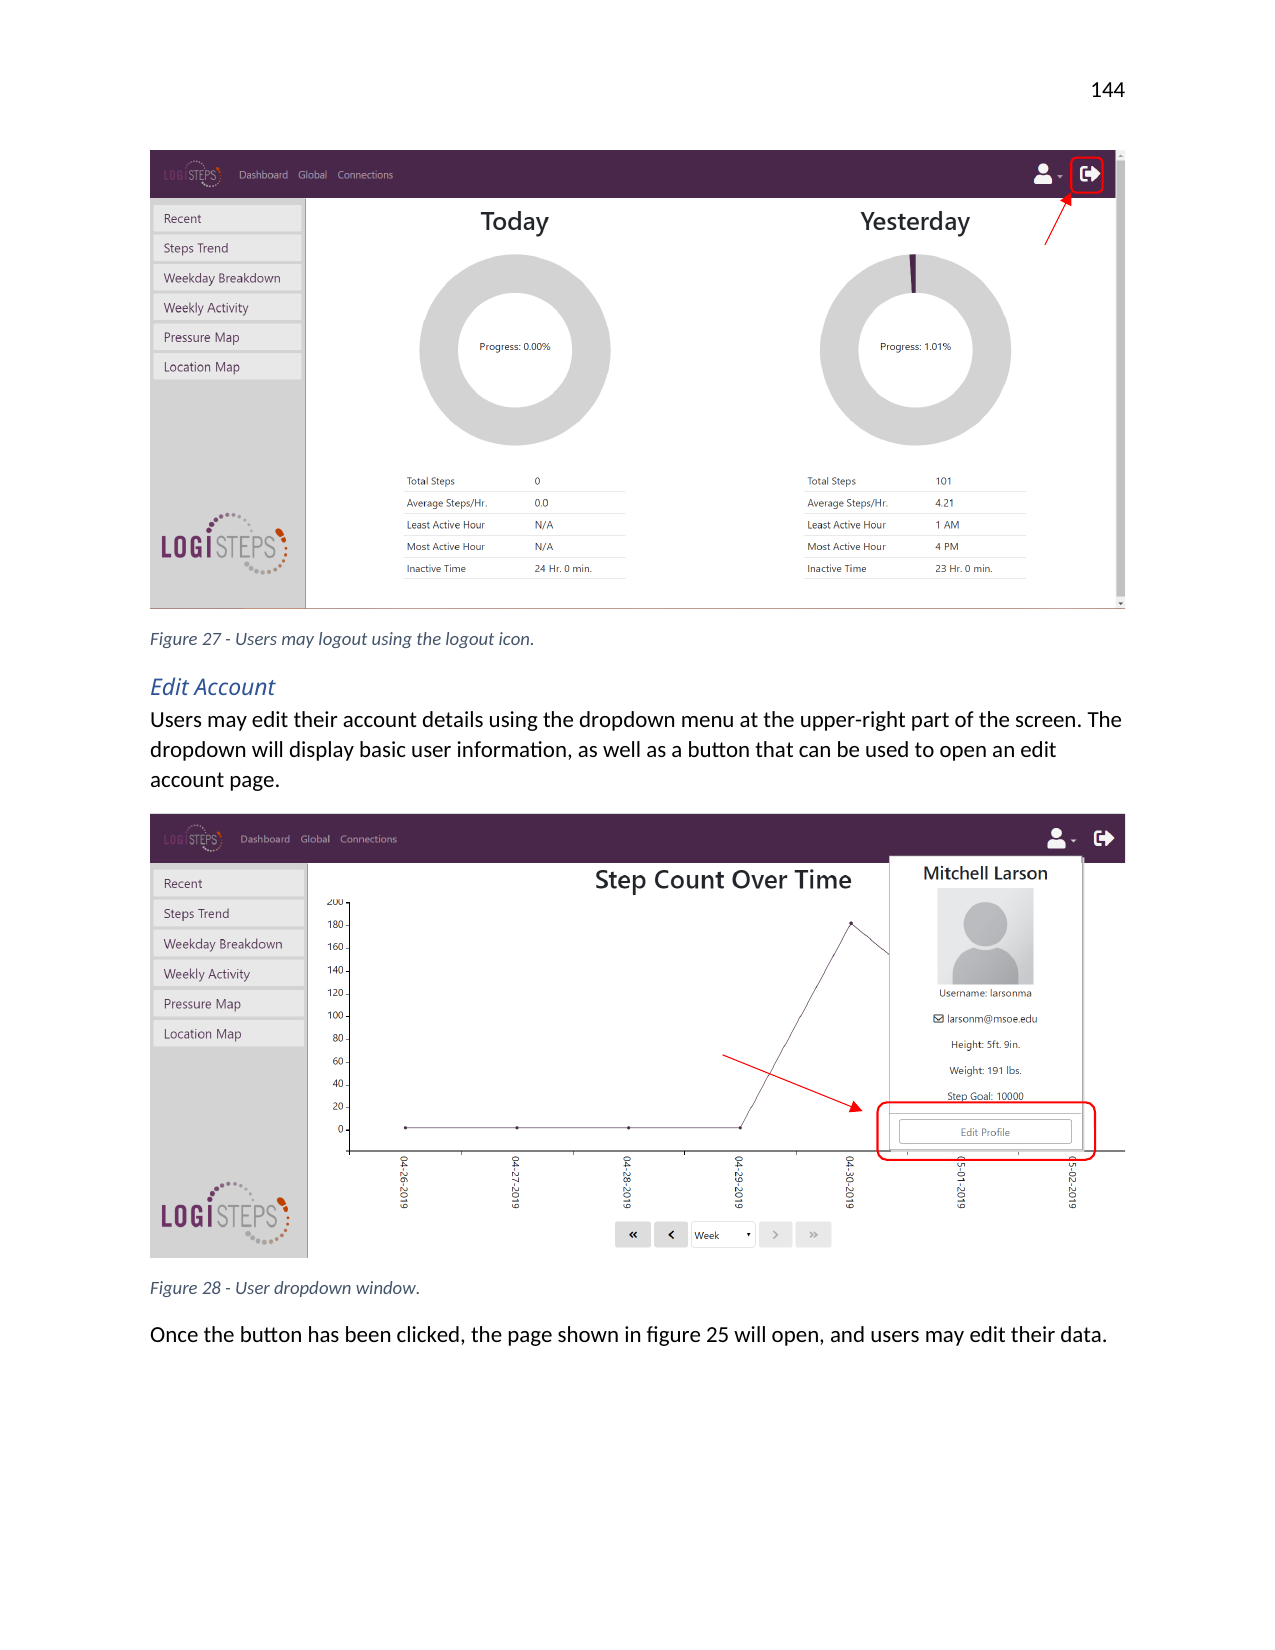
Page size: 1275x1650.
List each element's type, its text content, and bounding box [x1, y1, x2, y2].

picture [150, 150, 1125, 609]
text Users may edit their account details using the dropdown menu at the upper-right part of the screen. The dropdown will display basic user information, as well as a button that can be used to open an edit account page. [150, 705, 1125, 793]
picture [150, 812, 1125, 1258]
subtitle Edit Account [150, 671, 1125, 702]
text Once the button has been clicked, the page shown in figure 25 will open, and users may edit their data. [150, 1320, 1125, 1348]
